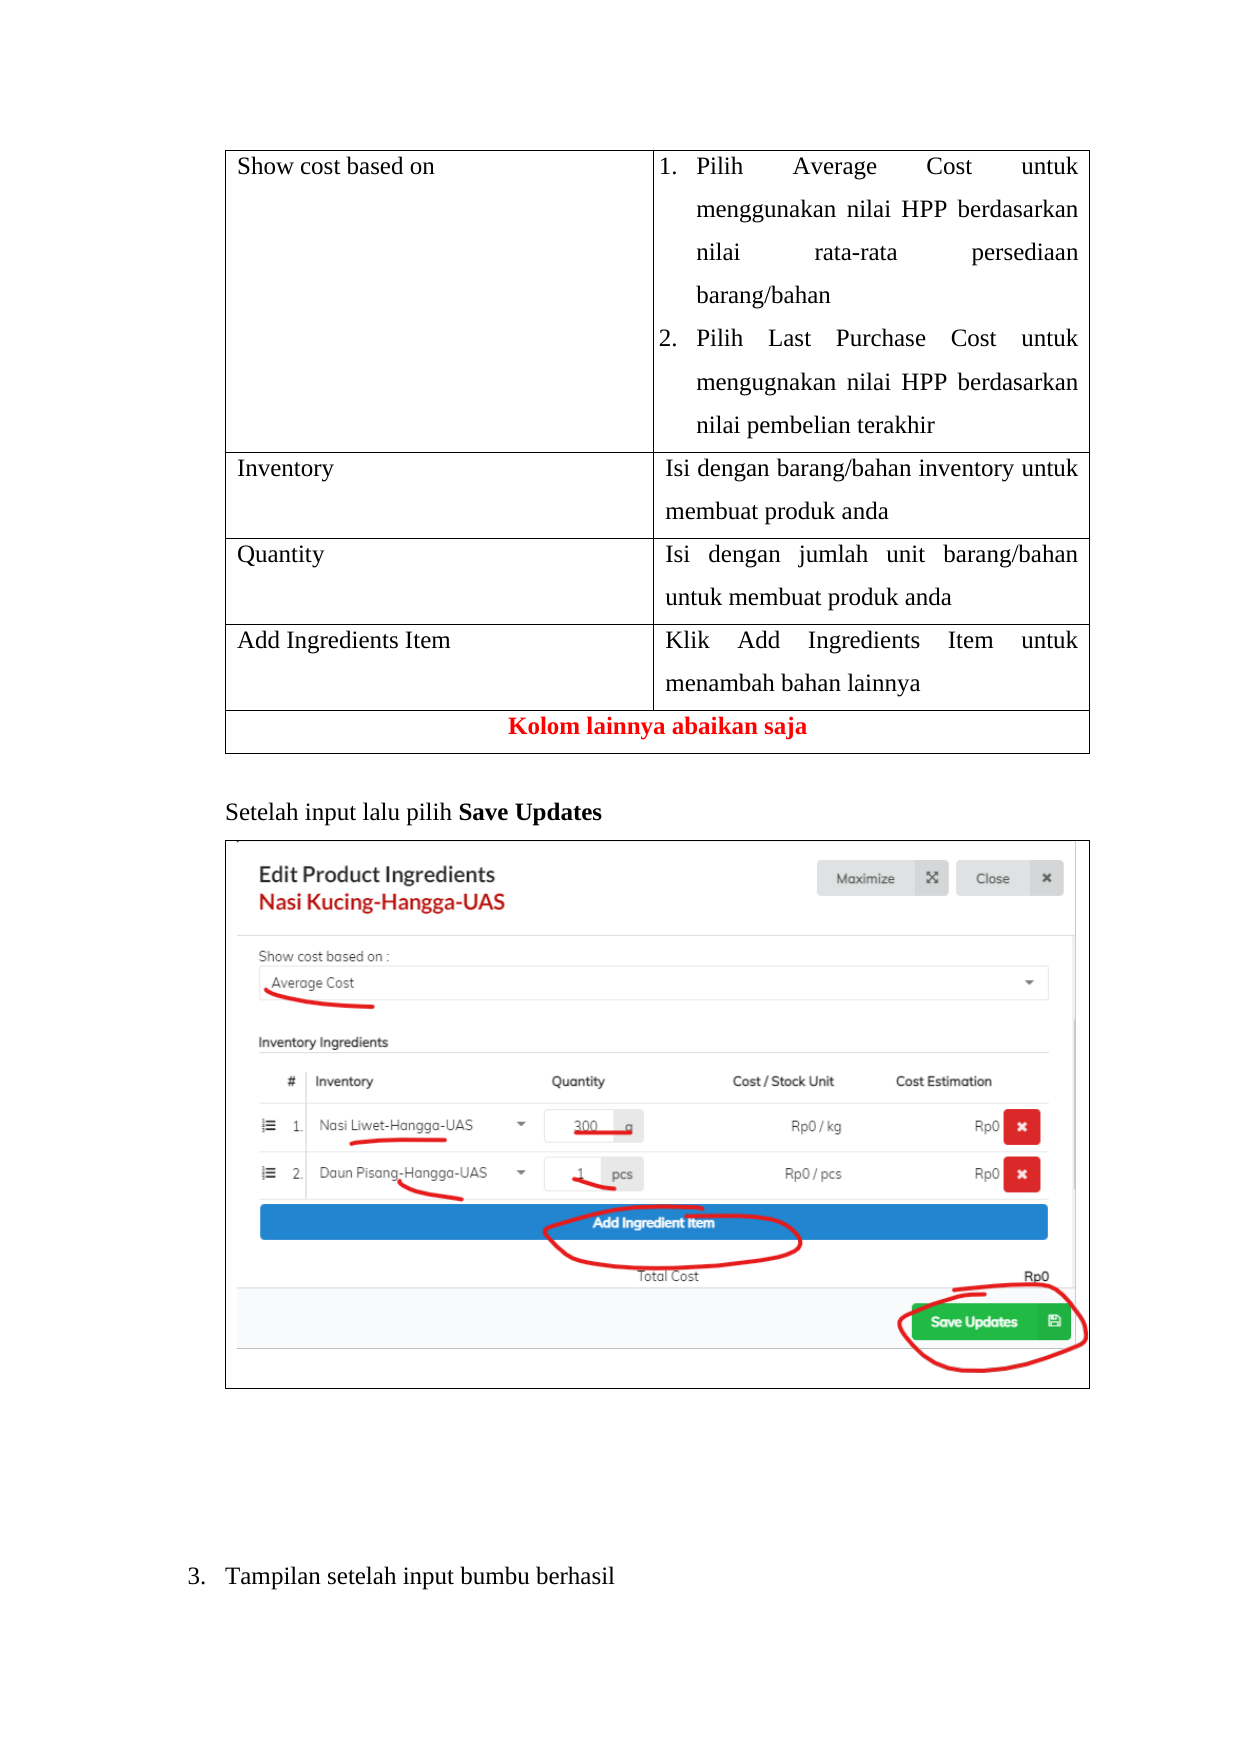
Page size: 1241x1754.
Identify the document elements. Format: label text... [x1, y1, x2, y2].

list Setelah input lalu pilih Save Updates [225, 797, 1090, 826]
table_cell Add Ingredients Item [226, 625, 653, 710]
table_header [226, 841, 1089, 1388]
table_cell Kolom lainnya abaikan saja [226, 711, 1089, 753]
table_cell Isi dengan jumlah unit barang/bahan untuk membuat produk anda [654, 539, 1089, 624]
table_cell Klik Add Ingredients Item untuk menambah bahan lainnya [654, 625, 1089, 710]
table_cell Quantity [226, 539, 653, 624]
table_cell Isi dengan barang/bahan inventory untuk membuat produk anda [654, 453, 1089, 538]
table_header Pilih Average Cost untuk menggunakan nilai HPP berdasarkan nilai rata-rata persediaan barang/bahan Pilih Last Purchase Cost untuk mengugnakan nilai HPP berdasarkan nilai pembelian terakhir [654, 151, 1089, 452]
list Tampilan setelah input bumbu berhasil [187, 1561, 1090, 1590]
picture [236, 841, 1089, 1375]
table_cell Inventory [226, 453, 653, 538]
table_header Show cost based on [226, 151, 653, 452]
